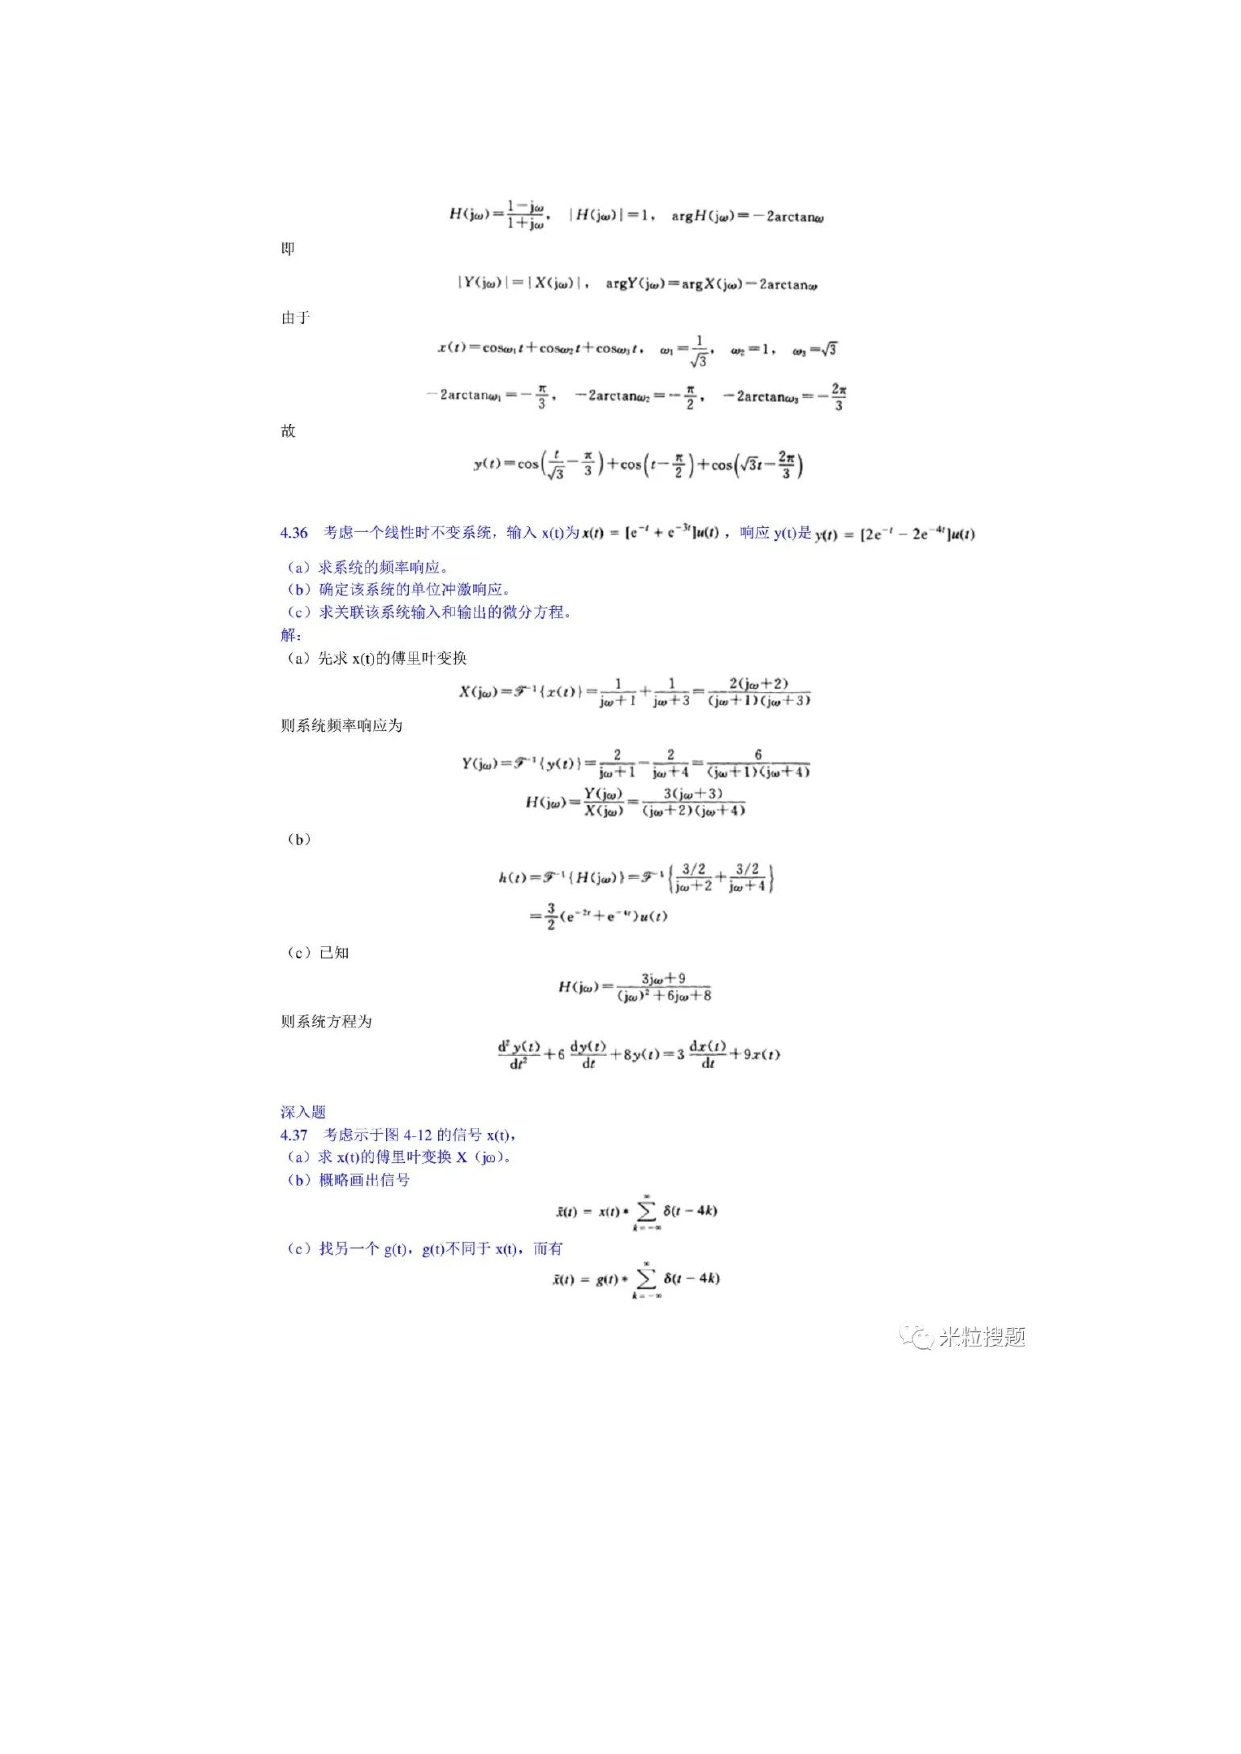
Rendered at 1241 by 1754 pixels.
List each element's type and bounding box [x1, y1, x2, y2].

picture [187, 152, 1053, 1375]
